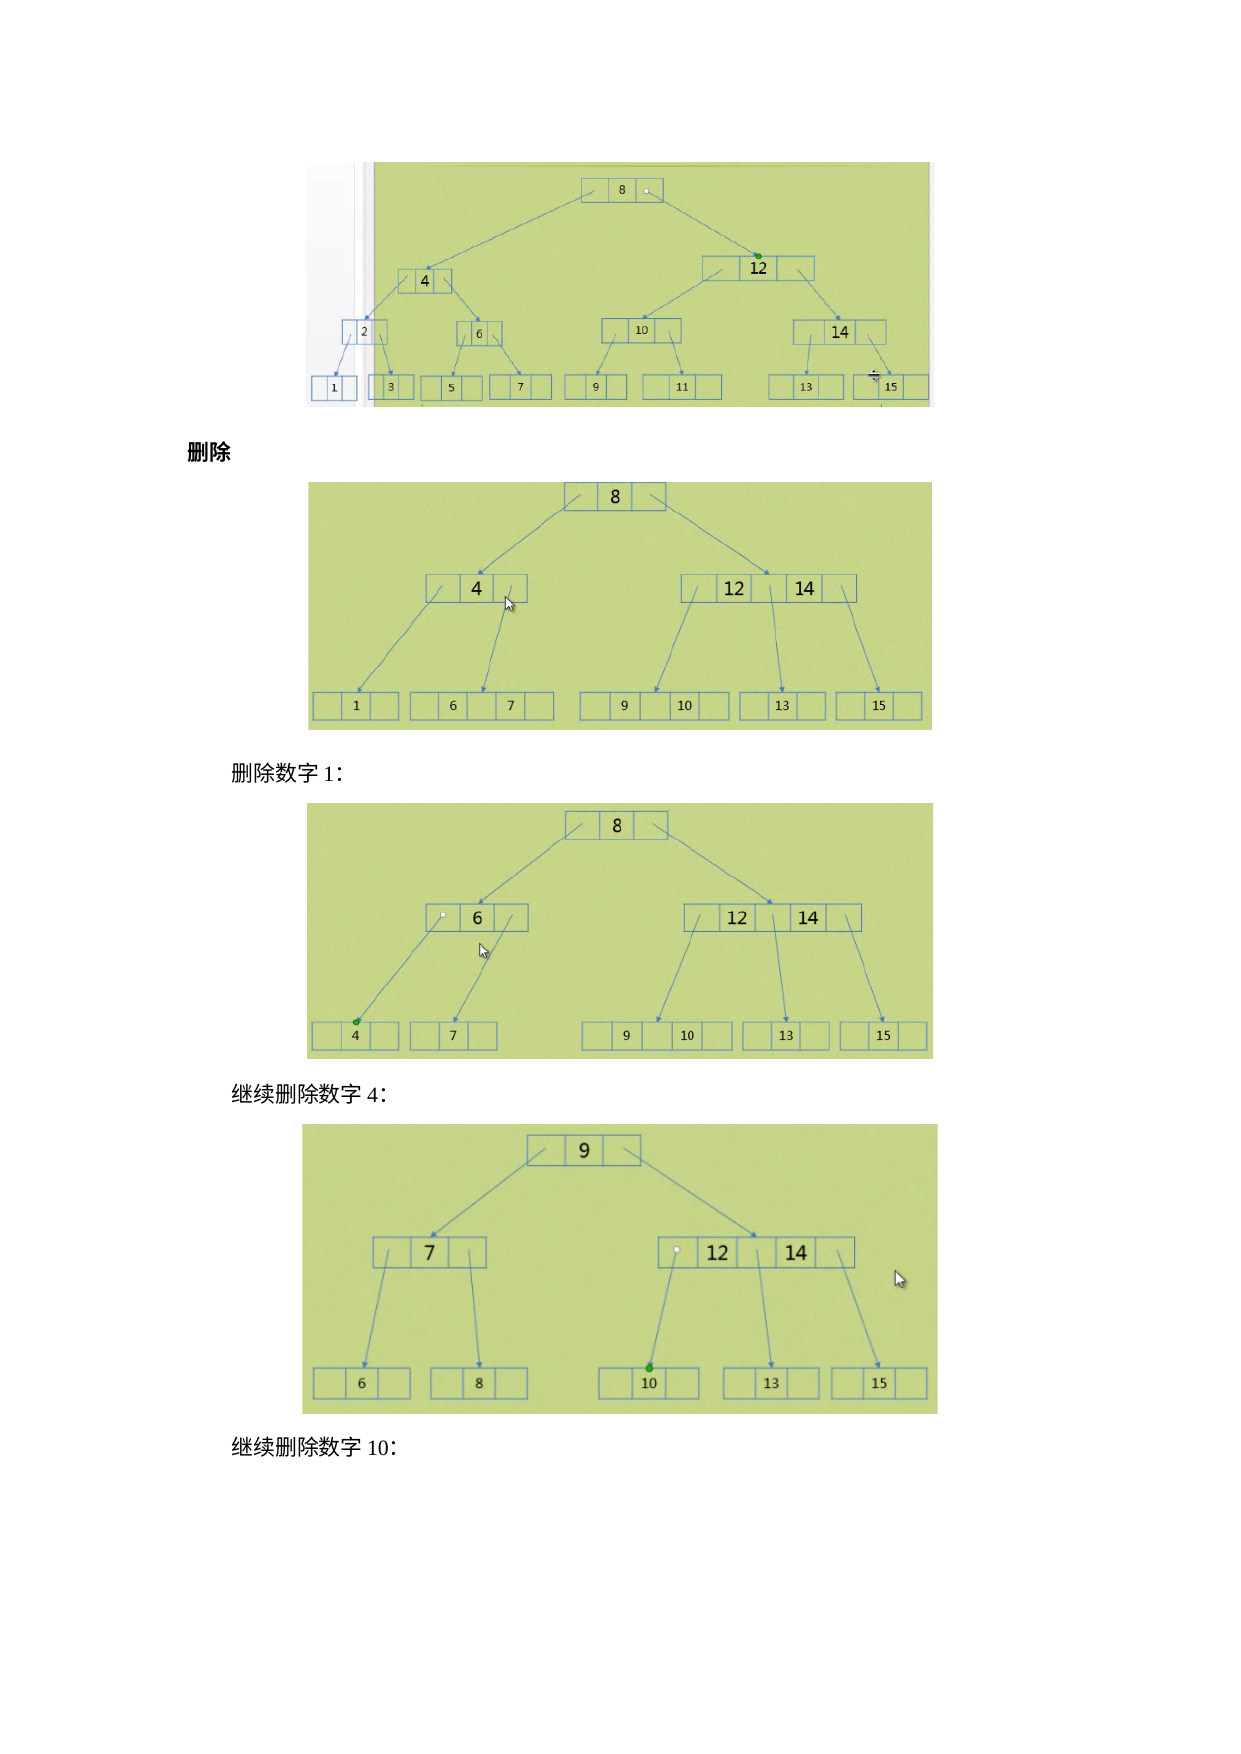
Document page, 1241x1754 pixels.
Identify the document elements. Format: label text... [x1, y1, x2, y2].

picture [308, 482, 932, 730]
picture [307, 803, 934, 1059]
text 继续删除数字10： [187, 1430, 1053, 1462]
text 继续删除数字4： [187, 1076, 1053, 1109]
subtitle 删除 [187, 434, 1053, 467]
text 删除数字1： [187, 756, 1053, 788]
picture [305, 162, 935, 407]
picture [302, 1124, 938, 1414]
